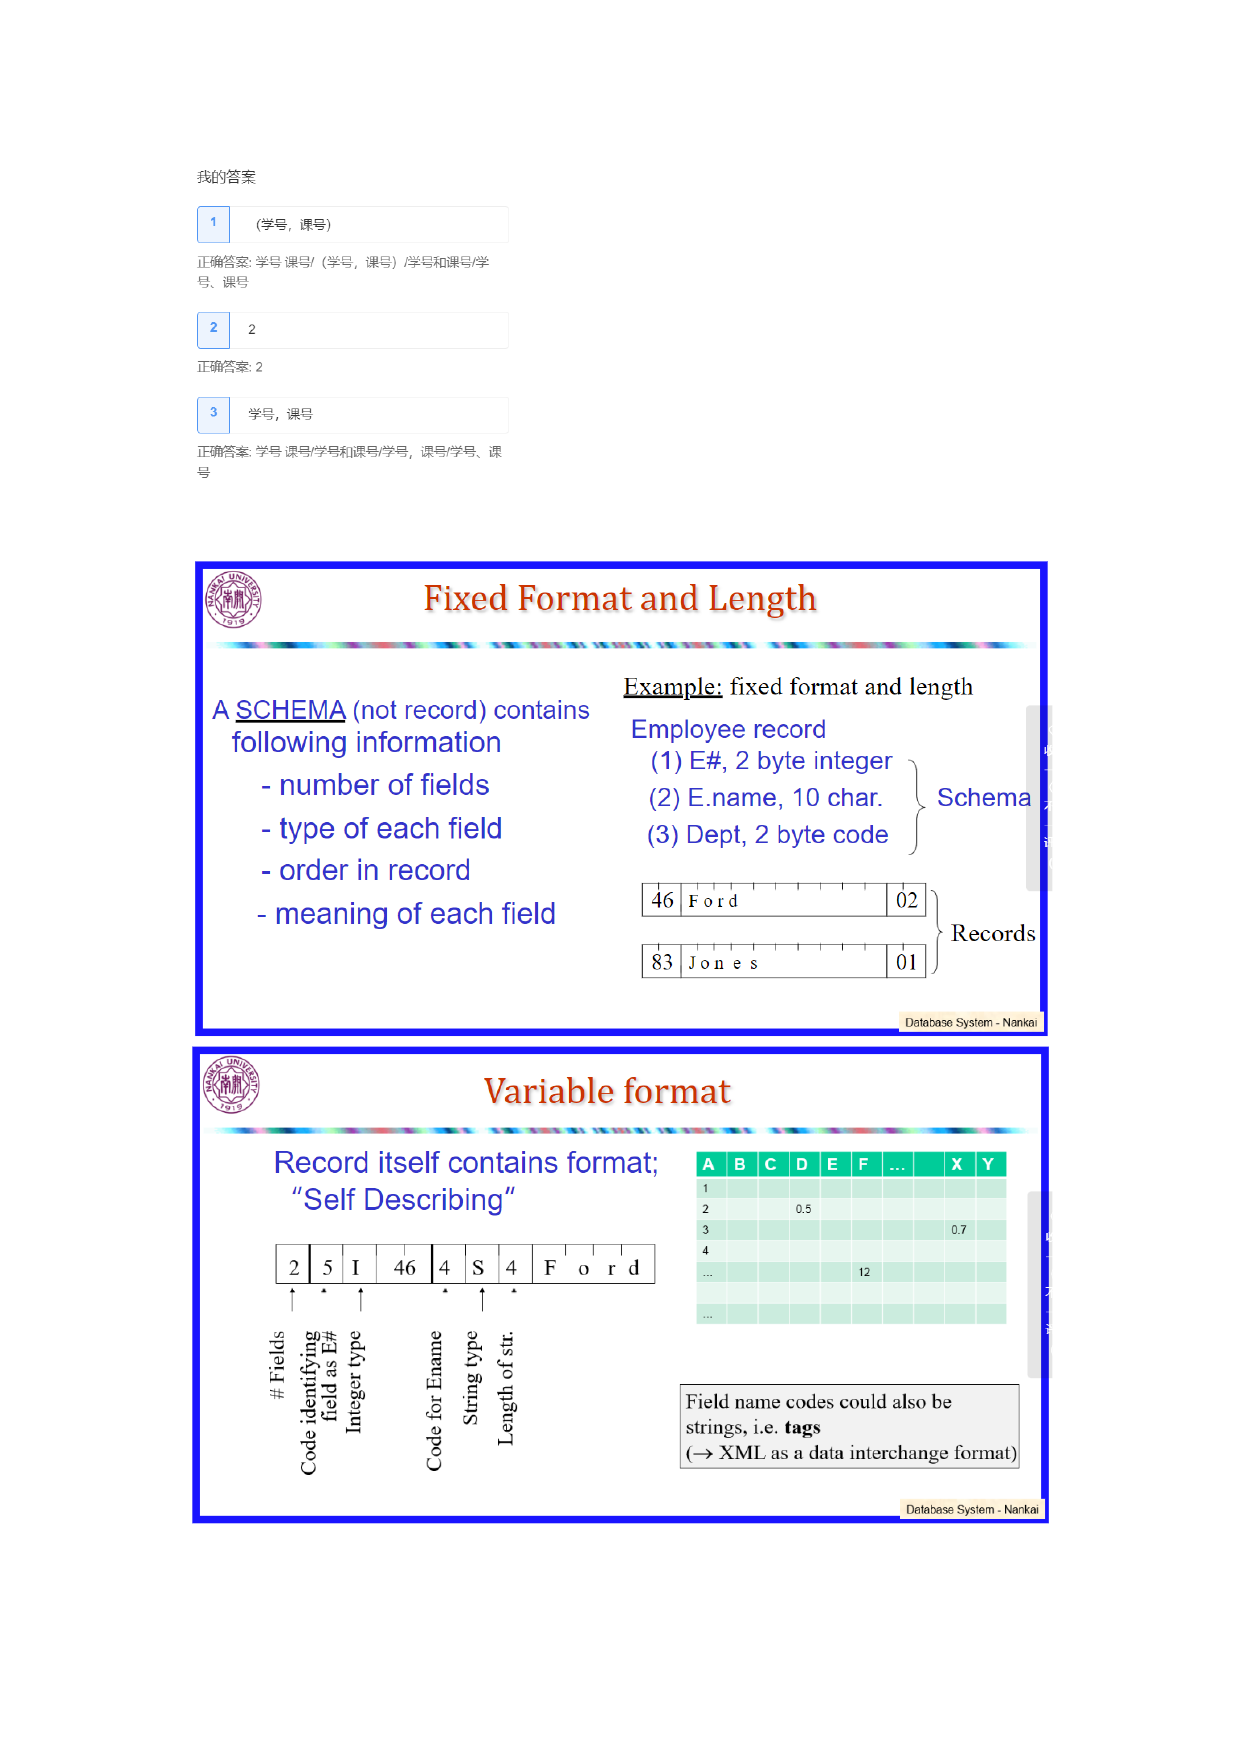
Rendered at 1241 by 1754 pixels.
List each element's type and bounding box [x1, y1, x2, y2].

picture [187, 552, 1053, 1530]
picture [187, 162, 517, 490]
